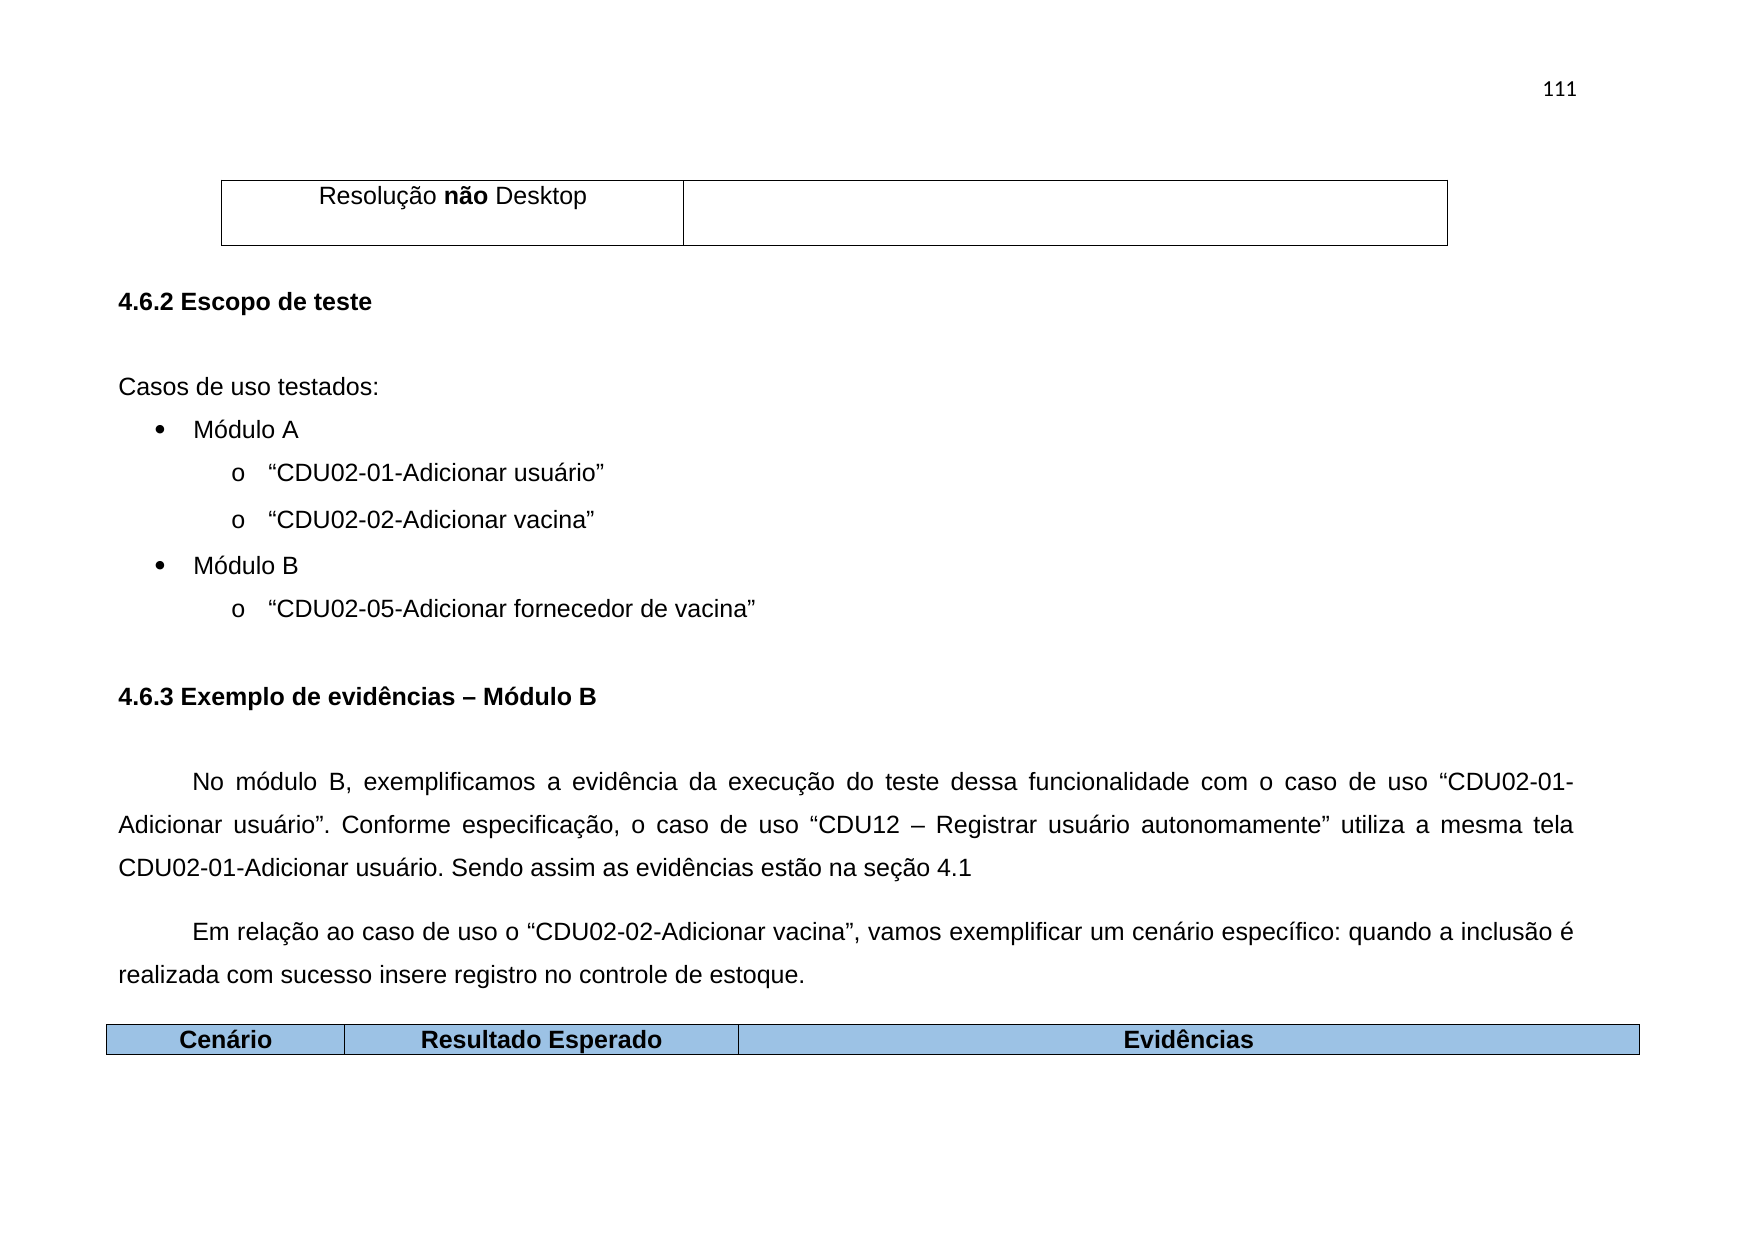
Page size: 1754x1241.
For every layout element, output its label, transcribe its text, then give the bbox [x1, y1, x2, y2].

text Em relação ao caso de uso o “CDU02-02-Adicionar vacina”, vamos exemplificar um cenário específico: quando a inclusão é realizada com sucesso insere registro no controle de estoque. [118, 917, 1577, 989]
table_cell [222, 181, 683, 244]
text 4.6.3 Exemplo de evidências – Módulo B [118, 682, 1577, 711]
text Casos de uso testados: [118, 372, 1577, 401]
table_header Cenário [107, 1025, 344, 1054]
list “CDU02-05-Adicionar fornecedor de vacina” [231, 594, 1577, 625]
text 4.6.2 Escopo de teste [118, 287, 1577, 316]
list Módulo B [156, 551, 1577, 580]
list “CDU02-01-Adicionar usuário” [231, 458, 1577, 489]
table_header Resultado Esperado [345, 1025, 738, 1054]
list Módulo A [156, 415, 1577, 444]
table_header Evidências [739, 1025, 1639, 1054]
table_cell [684, 181, 1447, 244]
text No módulo B, exemplificamos a evidência da execução do teste dessa funcionalidade com o caso de uso “CDU02-01-Adicionar usuário”. Conforme especificação, o caso de uso “CDU12 – Registrar usuário autonomamente” utiliza a mesma tela CDU02-01-Adicionar usuário. Sendo assim as evidências estão na seção 4.1 [118, 767, 1577, 882]
list “CDU02-02-Adicionar vacina” [231, 505, 1577, 536]
